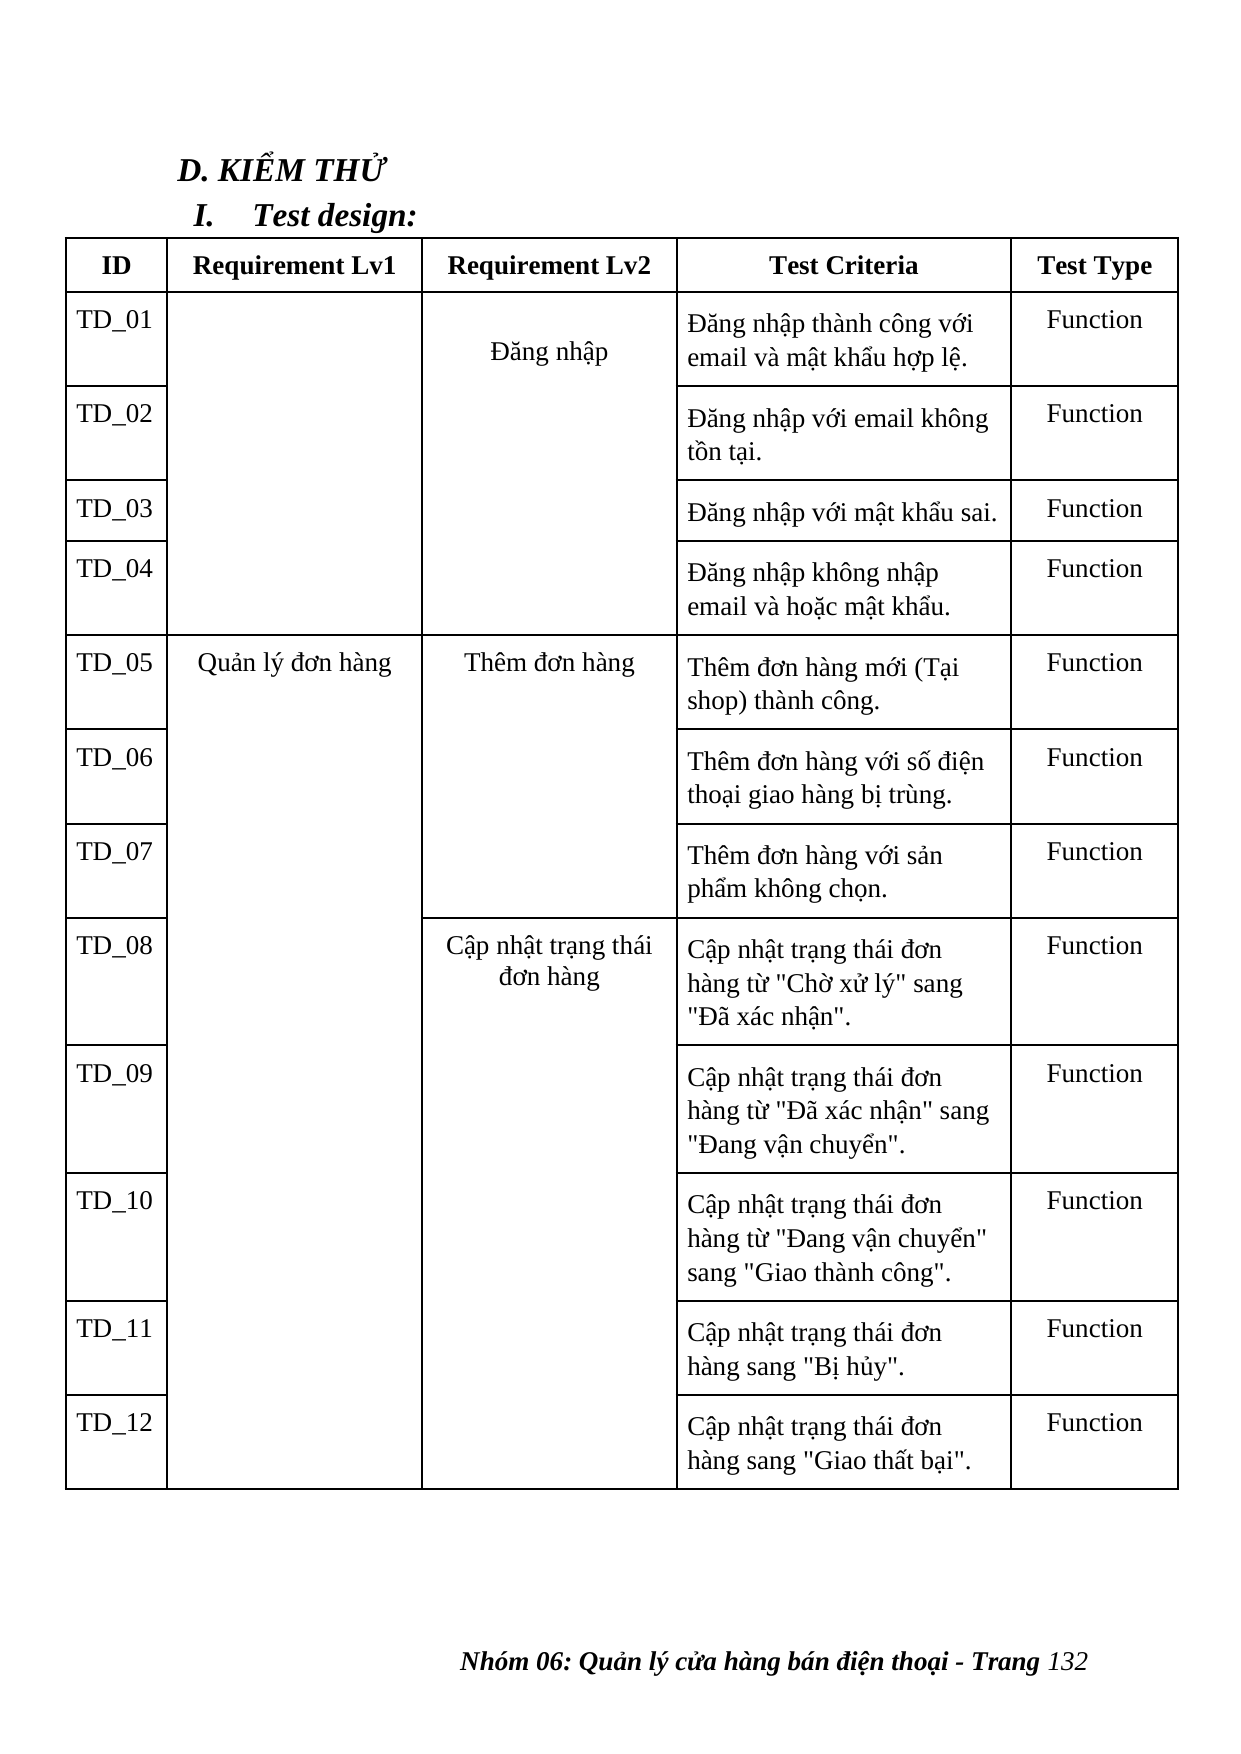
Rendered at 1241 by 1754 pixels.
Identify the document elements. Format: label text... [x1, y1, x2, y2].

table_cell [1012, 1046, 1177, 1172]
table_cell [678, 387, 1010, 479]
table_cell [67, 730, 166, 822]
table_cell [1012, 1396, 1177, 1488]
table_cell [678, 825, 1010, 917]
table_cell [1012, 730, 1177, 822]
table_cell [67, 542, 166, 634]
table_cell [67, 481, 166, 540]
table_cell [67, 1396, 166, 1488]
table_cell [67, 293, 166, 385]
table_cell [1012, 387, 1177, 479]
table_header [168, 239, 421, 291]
subtitle D. KIỂM THỬ [177, 150, 1090, 188]
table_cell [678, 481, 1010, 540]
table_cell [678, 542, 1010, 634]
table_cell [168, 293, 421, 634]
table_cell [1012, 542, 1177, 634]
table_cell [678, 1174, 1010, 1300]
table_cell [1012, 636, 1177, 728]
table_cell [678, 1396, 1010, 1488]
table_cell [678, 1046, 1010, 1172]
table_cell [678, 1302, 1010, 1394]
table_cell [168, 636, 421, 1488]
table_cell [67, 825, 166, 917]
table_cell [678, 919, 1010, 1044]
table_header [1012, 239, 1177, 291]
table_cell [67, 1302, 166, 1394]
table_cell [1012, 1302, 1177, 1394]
subtitle Test design: [214, 196, 1090, 234]
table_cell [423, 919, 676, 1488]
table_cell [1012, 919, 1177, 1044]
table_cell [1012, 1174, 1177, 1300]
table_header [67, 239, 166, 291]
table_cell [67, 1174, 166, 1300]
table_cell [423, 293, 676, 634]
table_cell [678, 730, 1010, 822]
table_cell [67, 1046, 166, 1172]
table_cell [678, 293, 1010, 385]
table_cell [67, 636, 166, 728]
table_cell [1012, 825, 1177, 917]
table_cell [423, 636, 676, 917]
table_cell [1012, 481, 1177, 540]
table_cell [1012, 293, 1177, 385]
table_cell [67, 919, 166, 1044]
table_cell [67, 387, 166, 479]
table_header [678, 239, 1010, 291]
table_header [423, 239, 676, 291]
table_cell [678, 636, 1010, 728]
